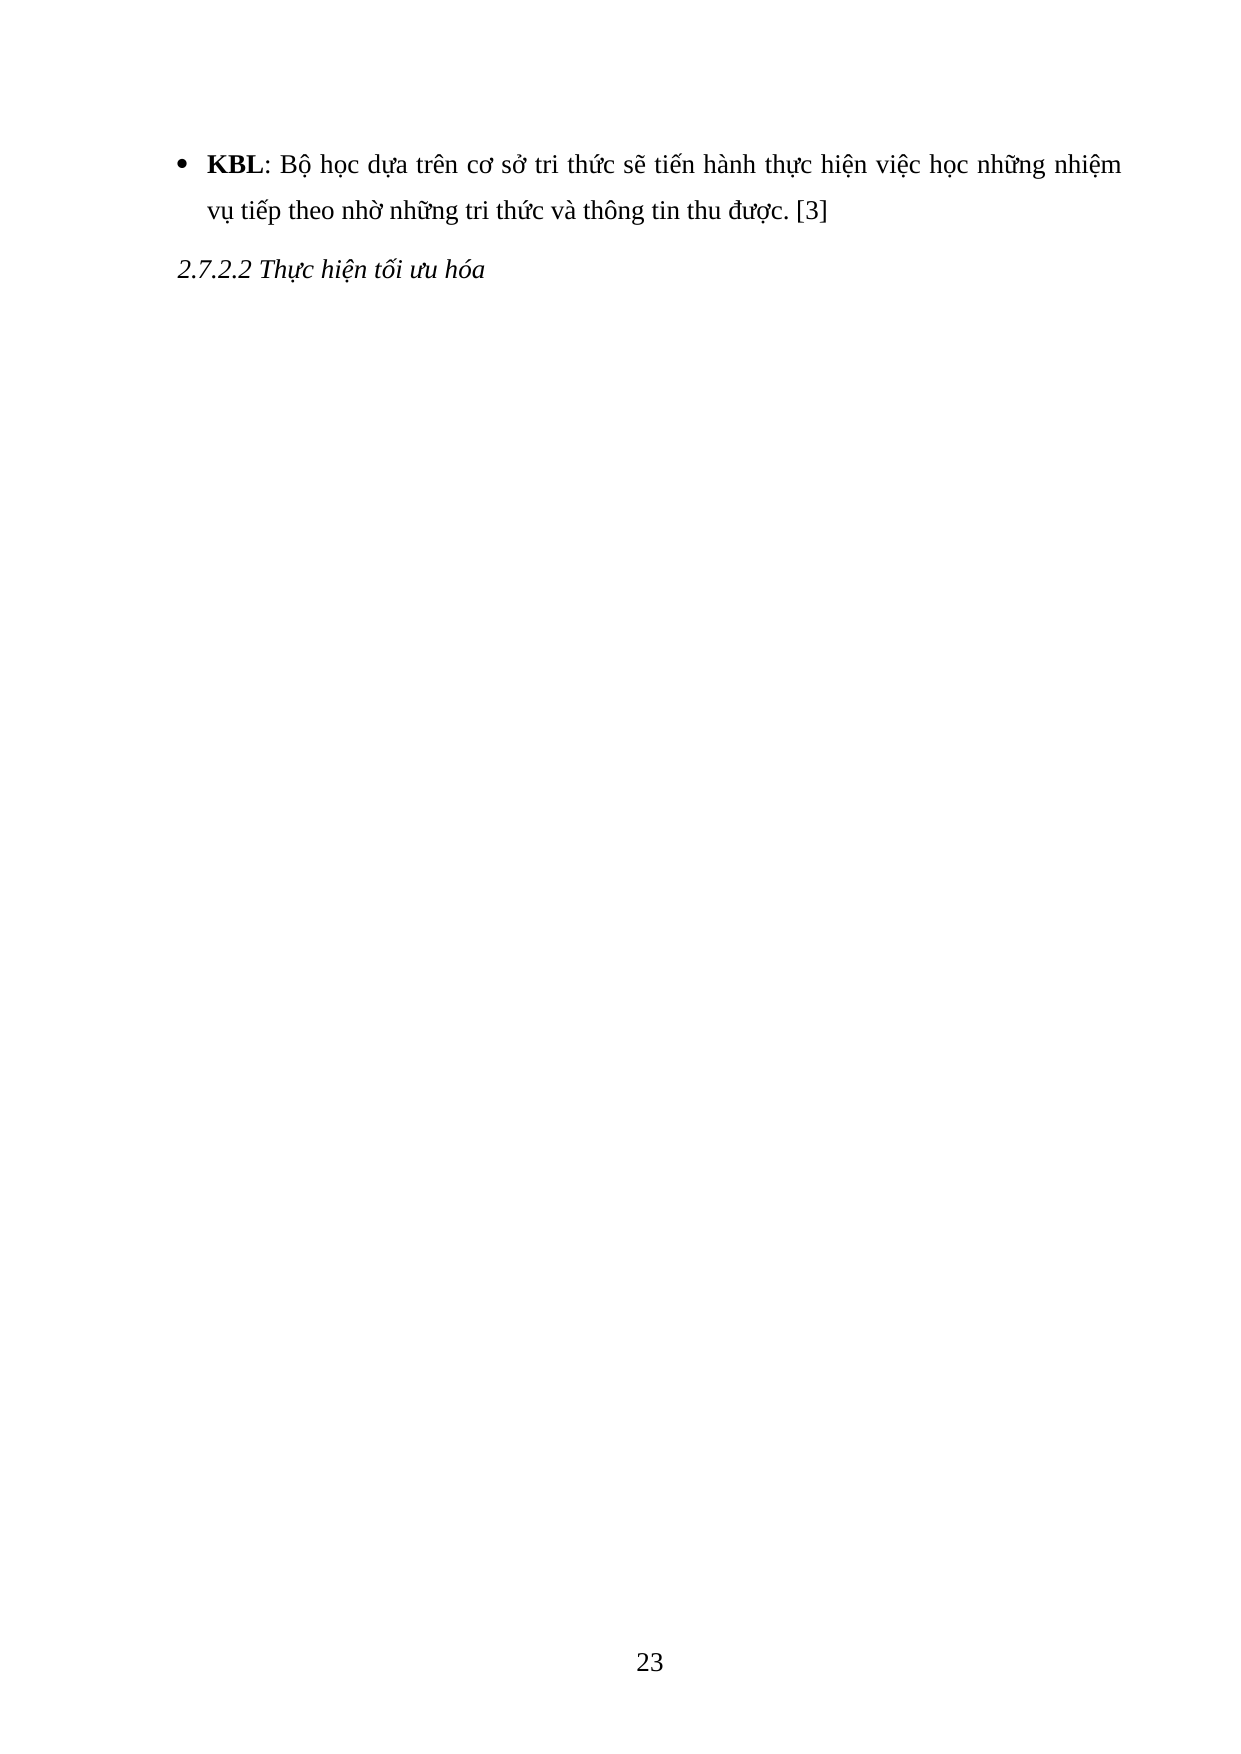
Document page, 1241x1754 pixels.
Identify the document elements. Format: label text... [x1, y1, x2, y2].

subtitle Thực hiện tối ưu hóa [177, 254, 1122, 285]
text KBL: Bộ học dựa trên cơ sở tri thức sẽ tiến hành thực hiện việc học những nhiệm vụ tiếp theo nhờ những tri thức và thông tin thu được. [177, 148, 1122, 226]
